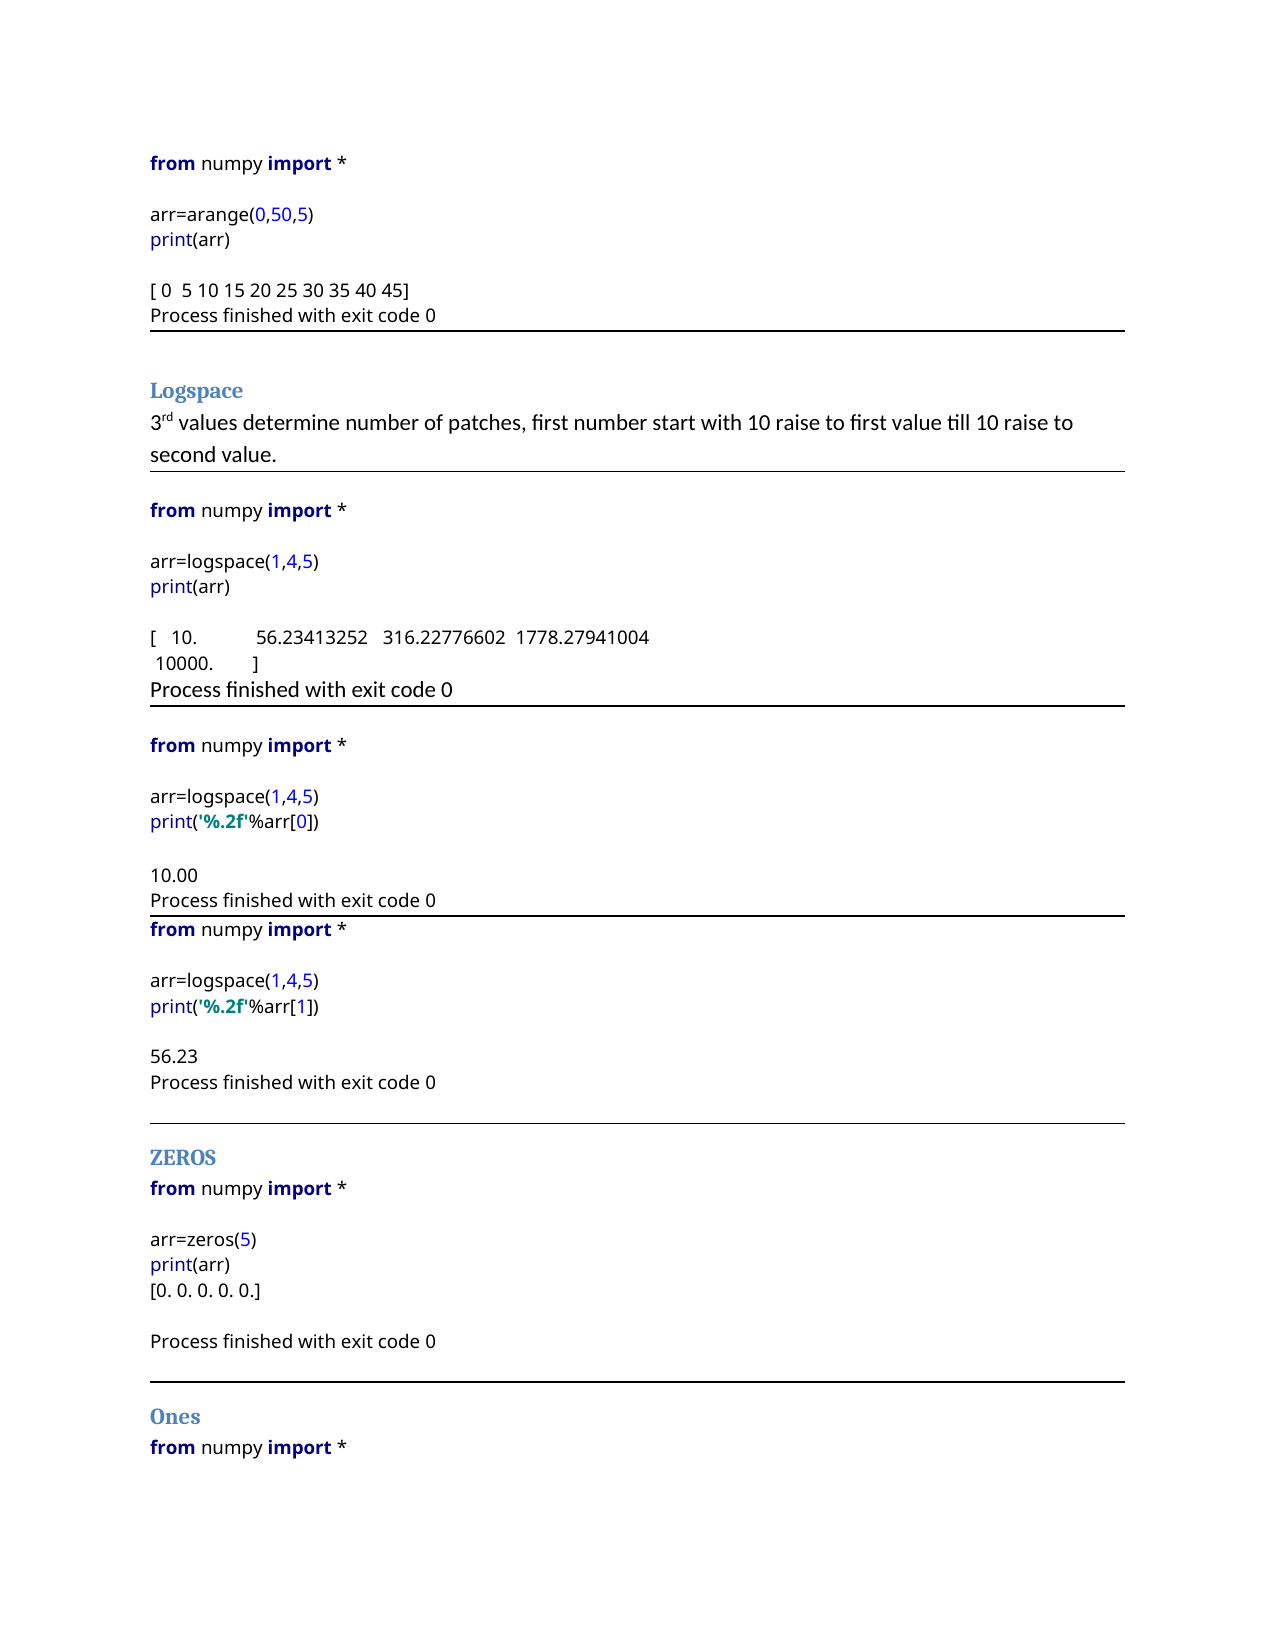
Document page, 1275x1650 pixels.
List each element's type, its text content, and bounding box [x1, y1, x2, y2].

text [ 10. 56.23413252 316.22776602 1778.27941004 10000. ] [150, 624, 1125, 675]
subtitle Ones [150, 1404, 1125, 1430]
text from numpy import * arr=arange(0,50,5) print(arr) [150, 150, 1125, 252]
subtitle Logspace [150, 378, 1125, 404]
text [150, 1434, 1125, 1485]
text from numpy import * arr=logspace(1,4,5) print('%.2f'%arr[1]) [150, 917, 1125, 1019]
text Process finished with exit code 0 [150, 888, 1125, 915]
text from numpy import * arr=logspace(1,4,5) print('%.2f'%arr[0]) [150, 732, 1125, 834]
text 56.23 [150, 1044, 1125, 1069]
text [ 0 5 10 15 20 25 30 35 40 45] Process finished with exit code 0 [150, 277, 1125, 330]
text 3rd values determine number of patches, first number start with 10 raise to first value till 10 raise to second value. [150, 408, 1125, 471]
subtitle ZEROS [150, 1145, 1125, 1171]
text from numpy import * arr=zeros(5) print(arr) [150, 1175, 1125, 1277]
text Process finished with exit code 0 [150, 1328, 1125, 1354]
text Process finished with exit code 0 [150, 1069, 1125, 1095]
text [0. 0. 0. 0. 0.] [150, 1277, 1125, 1303]
text 10.00 [150, 834, 1125, 888]
text Process finished with exit code 0 [150, 675, 1125, 705]
text from numpy import * arr=logspace(1,4,5) print(arr) [150, 497, 1125, 599]
